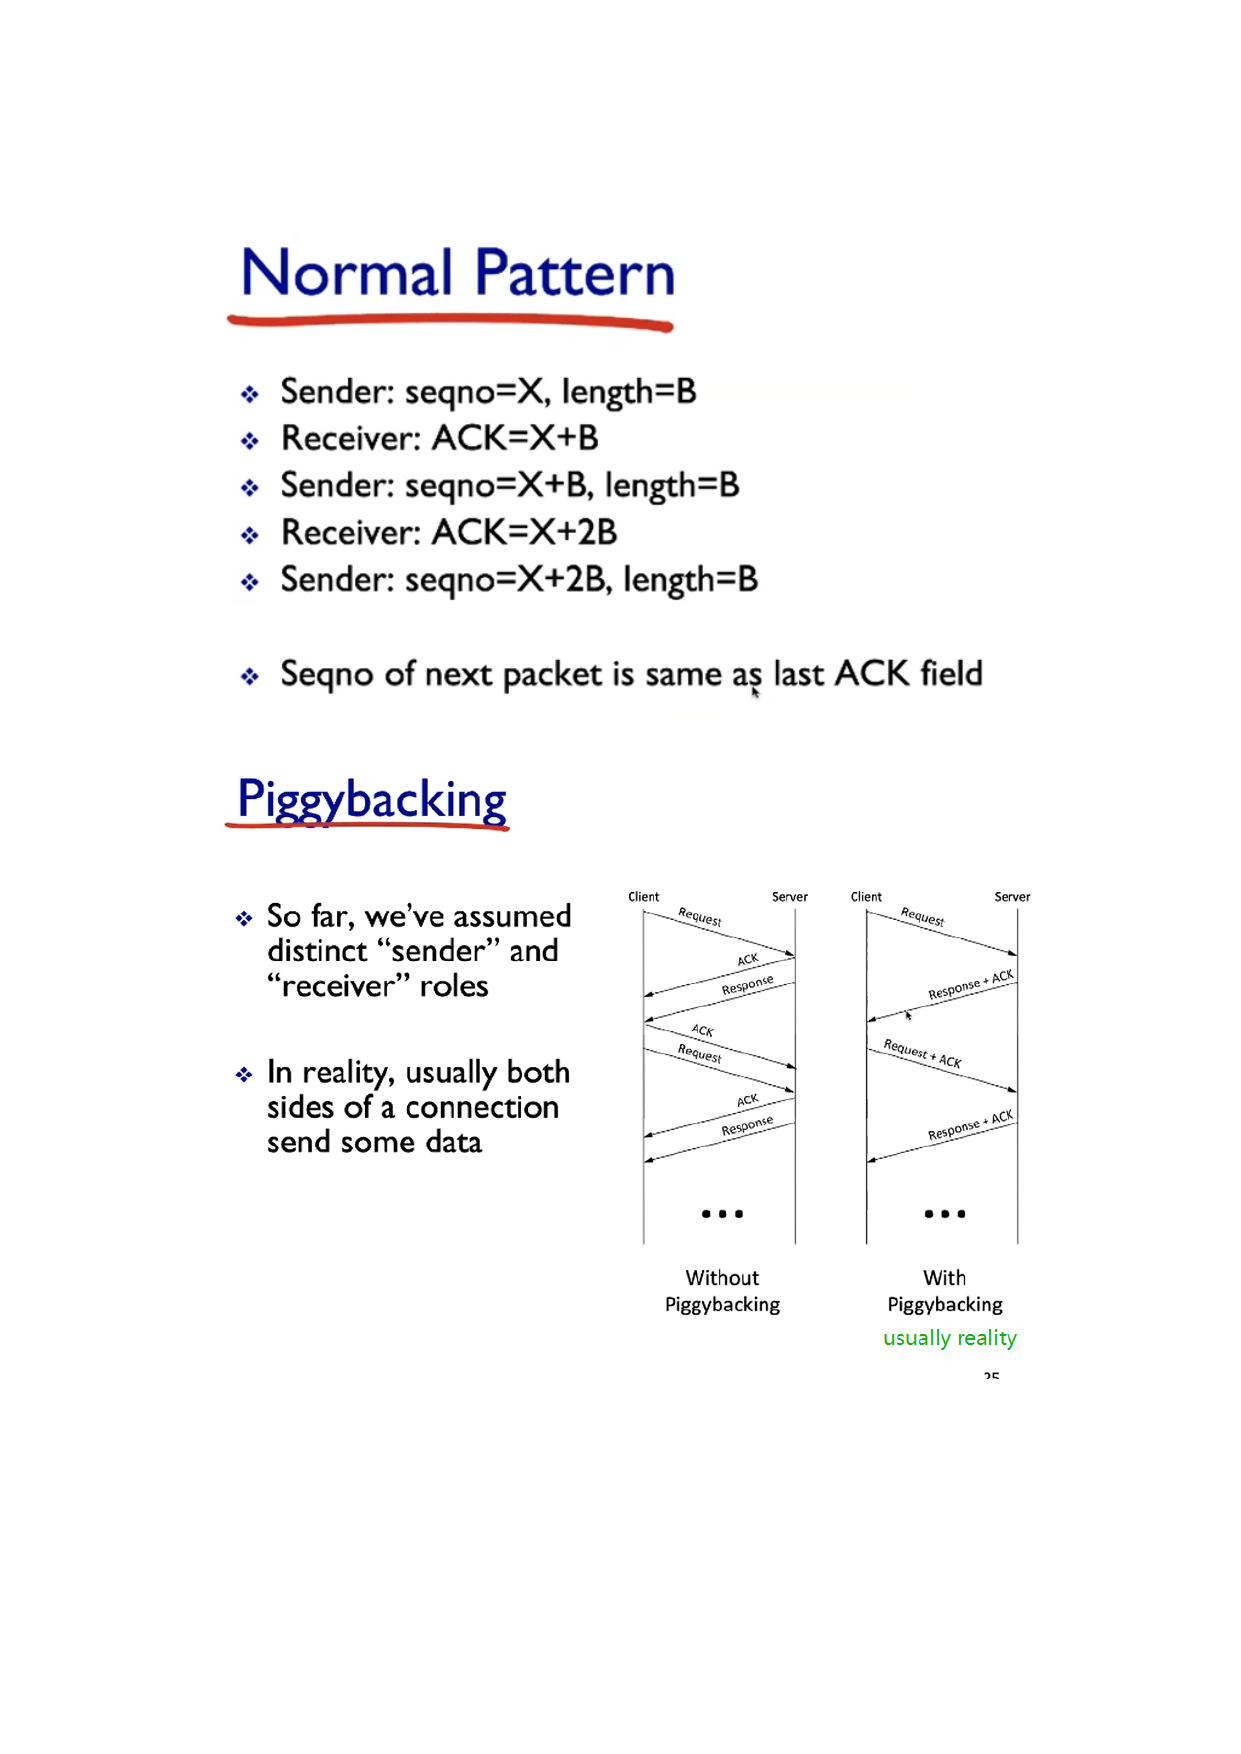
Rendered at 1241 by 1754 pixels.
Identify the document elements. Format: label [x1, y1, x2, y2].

picture [187, 229, 1053, 738]
picture [187, 751, 1053, 1379]
